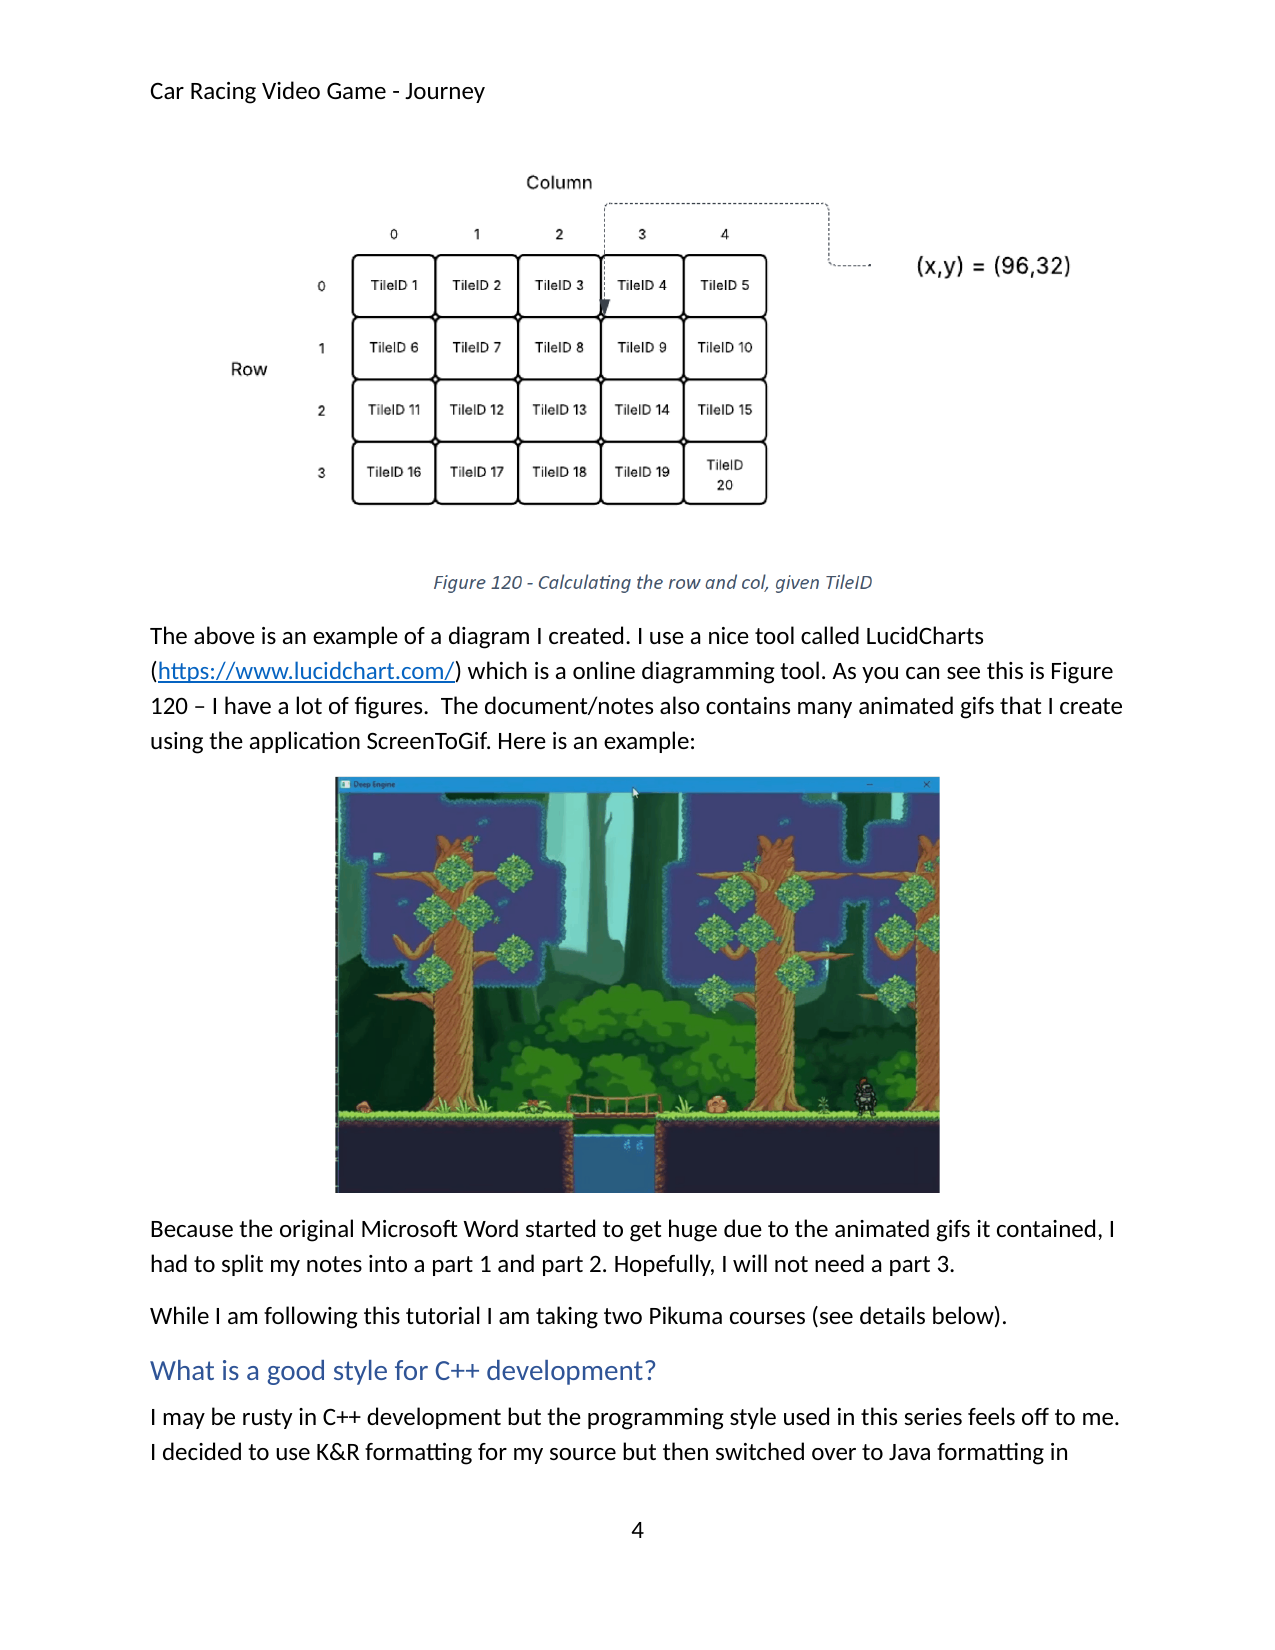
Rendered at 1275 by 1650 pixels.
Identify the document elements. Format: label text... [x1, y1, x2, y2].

picture [150, 150, 1125, 599]
text The above is an example of a diagram I created. I use a nice tool called LucidCharts (https://www.lucidchart.com/) which is a online diagramming tool. As you can see this is Figure 120 – I have a lot of figures. The document/notes also contains many animated gifs that I create using the application ScreenToGif. Here is an example: [150, 620, 1125, 755]
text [150, 1401, 1125, 1467]
text Because the original Microsoft Word started to get huge due to the animated gifs it contained, I had to split my notes into a part 1 and part 2. Hopefully, I will not need a part 3. [150, 1213, 1125, 1279]
text While I am following this tutorial I am taking two Pikuma courses (see details below). [150, 1300, 1125, 1331]
picture [335, 776, 940, 1193]
subtitle What is a good style for C++ development? [150, 1352, 1125, 1387]
